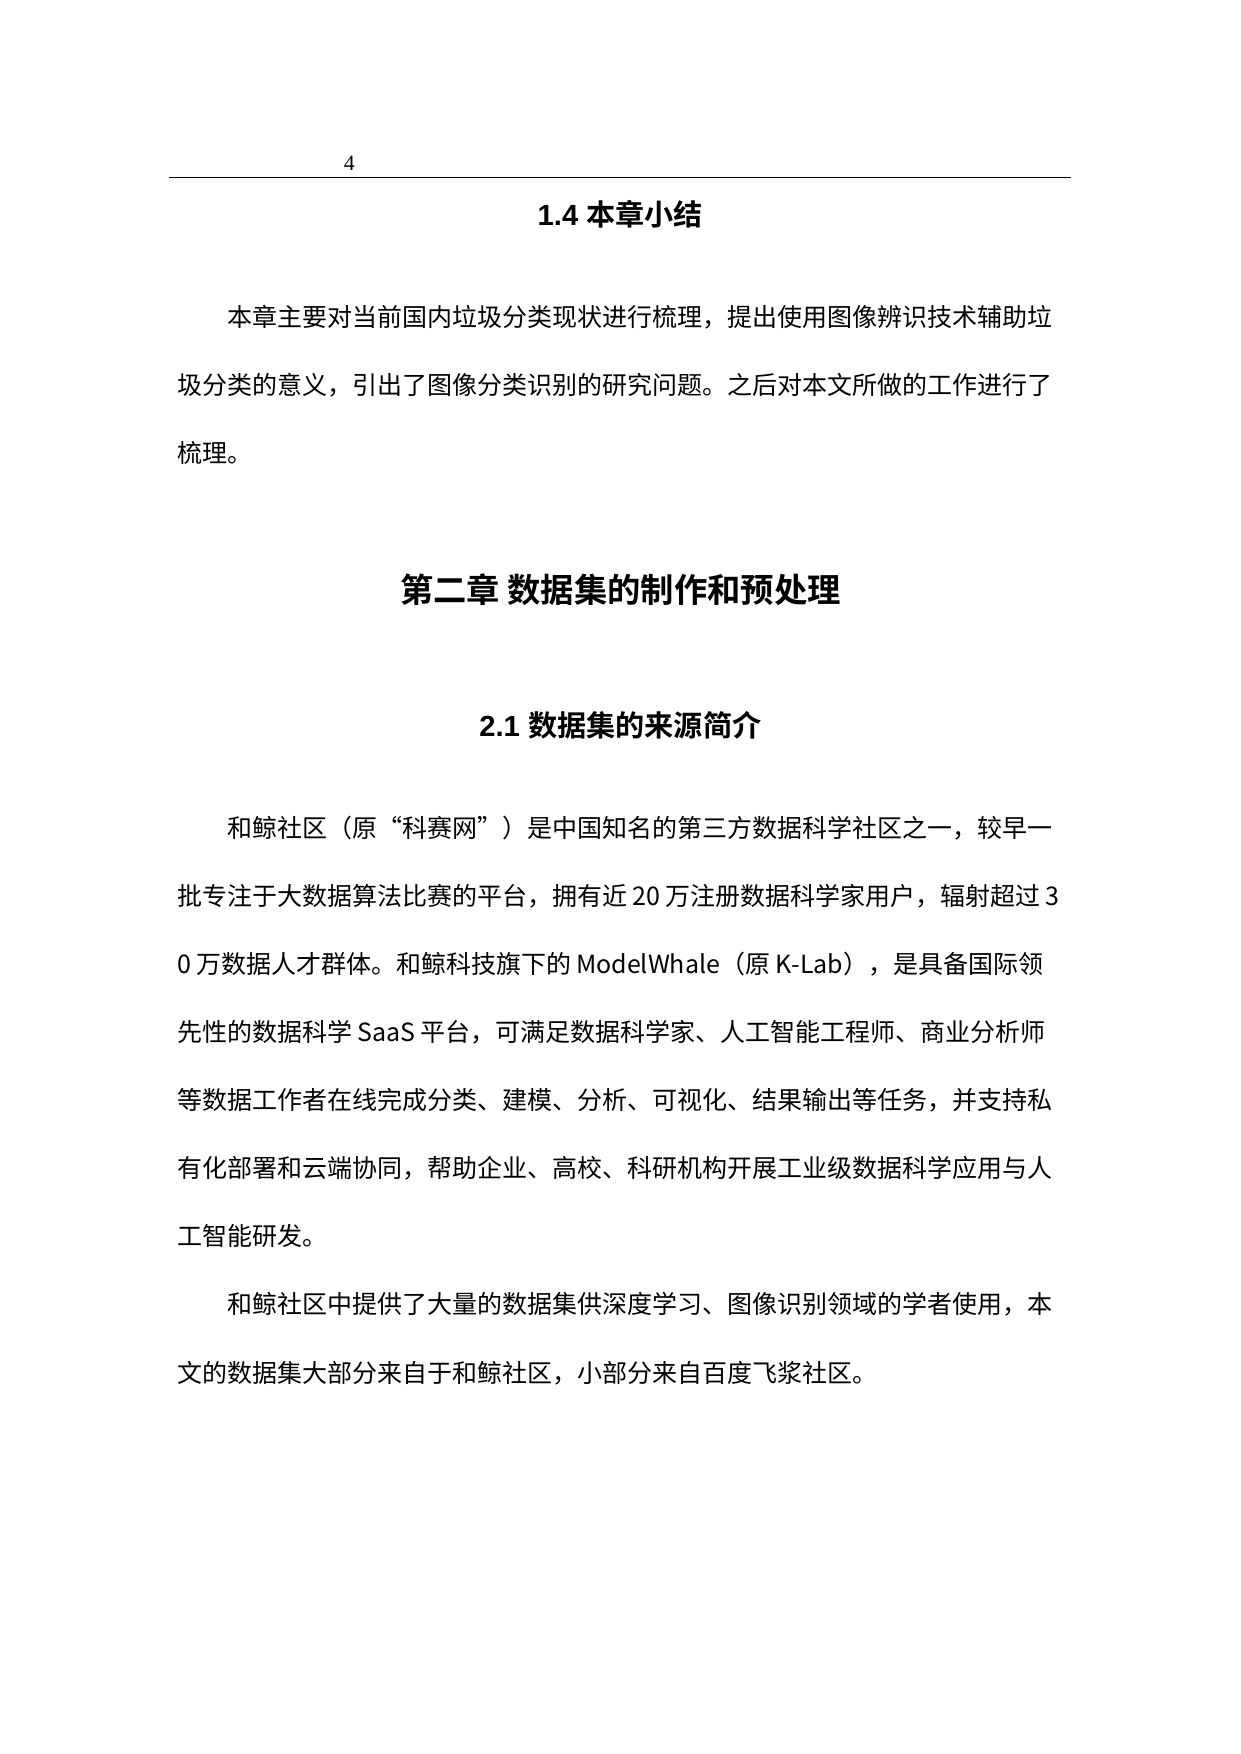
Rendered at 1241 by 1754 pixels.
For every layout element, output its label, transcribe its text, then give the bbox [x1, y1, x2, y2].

subtitle 1.4 本章小结 [177, 179, 1063, 247]
subtitle 第二章 数据集的制作和预处理 [177, 554, 1063, 622]
text 和鲸社区中提供了大量的数据集供深度学习、图像识别领域的学者使用，本文的数据集大部分来自于和鲸社区，小部分来自百度飞浆社区。 [177, 1269, 1063, 1405]
text 和鲸社区（原“科赛网”）是中国知名的第三方数据科学社区之一，较早一批专注于大数据算法比赛的平台，拥有近20万注册数据科学家用户，辐射超过30万数据人才群体。和鲸科技旗下的ModelWhale（原K-Lab），是具备国际领先性的数据科学SaaS平台，可满足数据科学家、人工智能工程师、商业分析师等数据工作者在线完成分类、建模、分析、可视化、结果输出等任务，并支持私有化部署和云端协同，帮助企业、高校、科研机构开展工业级数据科学应用与人工智能研发。 [177, 792, 1063, 1269]
subtitle 2.1 数据集的来源简介 [177, 690, 1063, 758]
text 本章主要对当前国内垃圾分类现状进行梳理，提出使用图像辨识技术辅助垃圾分类的意义，引出了图像分类识别的研究问题。之后对本文所做的工作进行了梳理。 [177, 281, 1063, 486]
